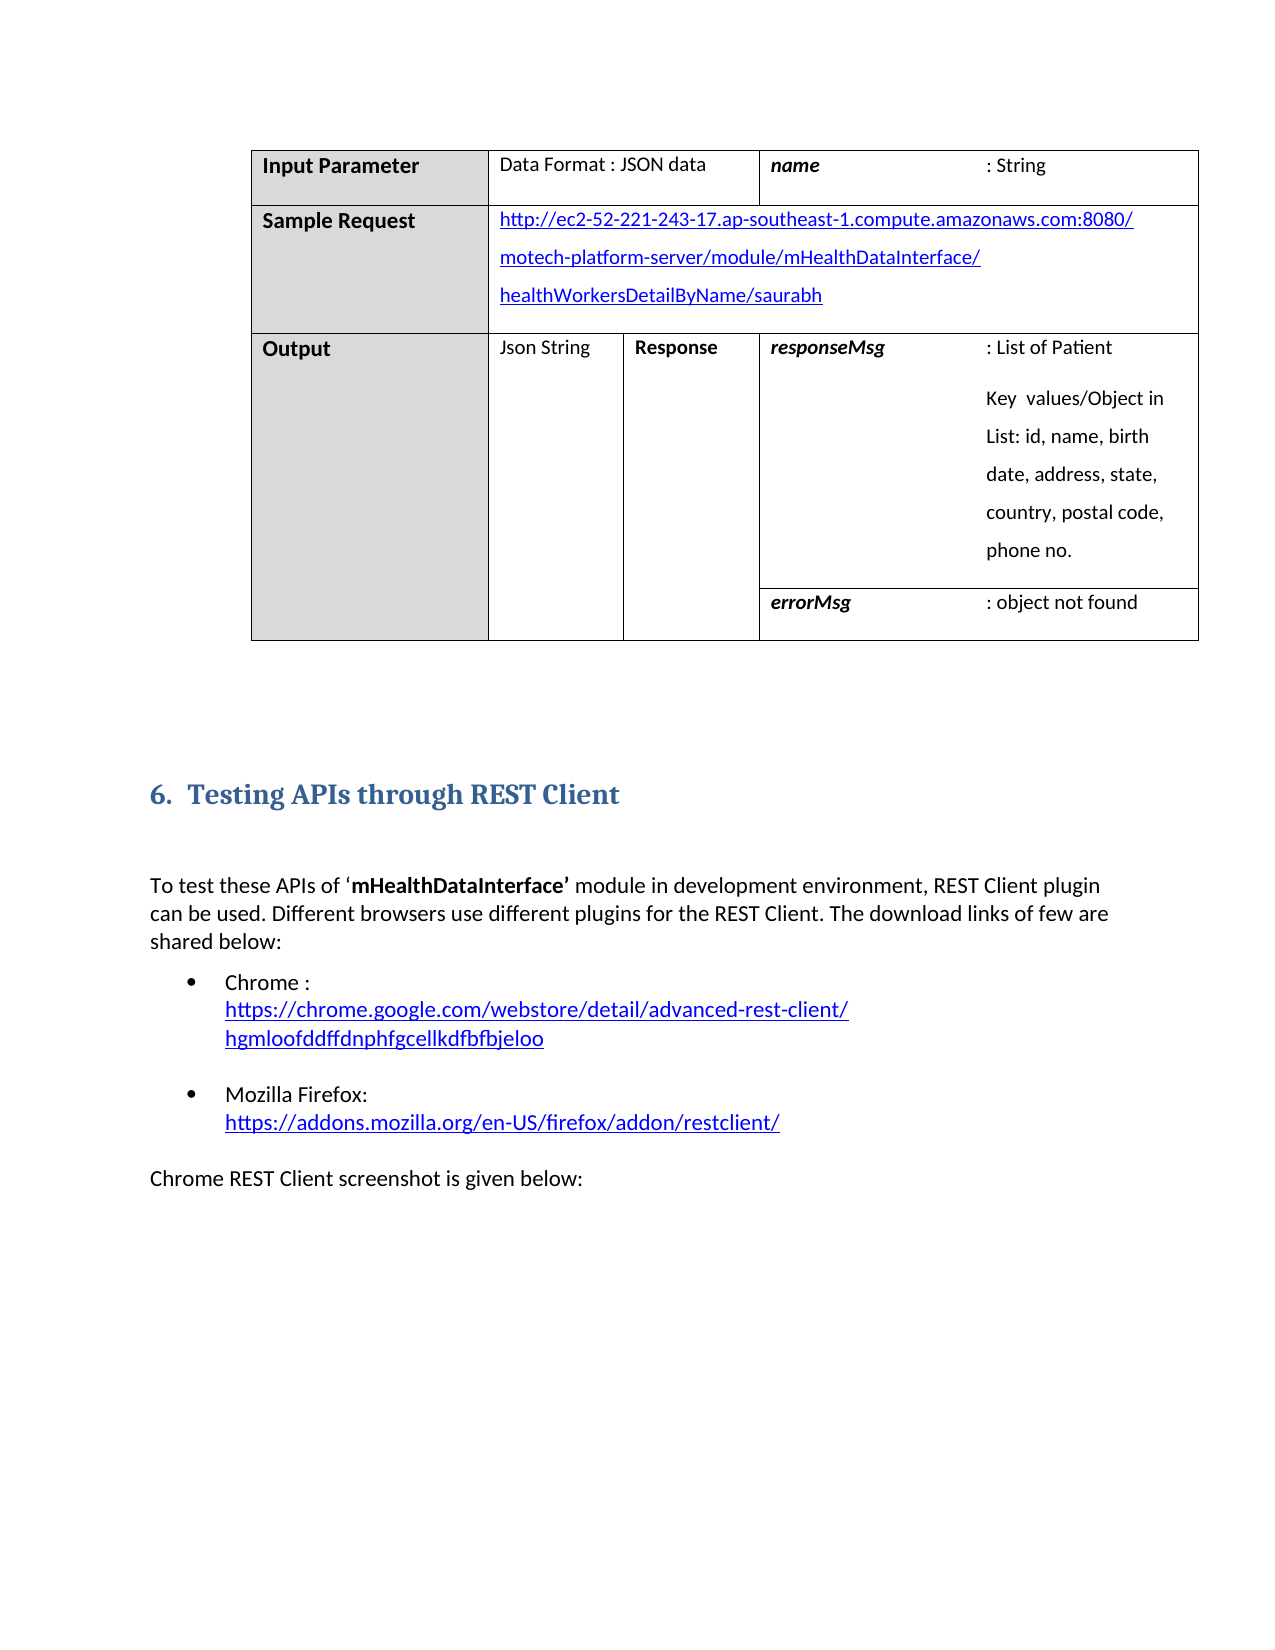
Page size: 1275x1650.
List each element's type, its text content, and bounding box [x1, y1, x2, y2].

table_cell name [760, 151, 975, 205]
table_cell Input Parameter [252, 151, 488, 205]
table_cell responseMsg [760, 334, 975, 588]
list Mozilla Firefox: [187, 1080, 1125, 1108]
table_cell : object not found [975, 589, 1198, 640]
table_cell Json String [489, 334, 623, 640]
table_cell Data Format : JSON data [489, 151, 759, 205]
table_cell : List of Patient Key values/Object in List: id, name, birth date, address, state, country, postal code, phone no. [975, 334, 1198, 588]
text To test these APIs of ‘mHealthDataInterface’ module in development environment, REST Client plugin can be used. Different browsers use different plugins for the REST Client. The download links of few are shared below: [150, 871, 1125, 955]
list Chrome : [187, 968, 1125, 996]
table_cell Sample Request [252, 206, 488, 333]
table_cell errorMsg [760, 589, 975, 640]
list https://addons.mozilla.org/en-US/firefox/addon/restclient/ [225, 1108, 1125, 1136]
table_cell : String [975, 151, 1198, 205]
subtitle Testing APIs through REST Client [150, 778, 1125, 812]
list https://chrome.google.com/webstore/detail/advanced-rest-client/hgmloofddffdnphfgcellkdfbfbjeloo [225, 996, 1125, 1052]
list Chrome REST Client screenshot is given below: [150, 1164, 1125, 1192]
table_cell http://ec2-52-221-243-17.ap-southeast-1.compute.amazonaws.com:8080/motech-platform-server/module/mHealthDataInterface/healthWorkersDetailByName/saurabh [489, 206, 1198, 333]
table_cell Response [624, 334, 759, 640]
table_cell Output [252, 334, 488, 640]
